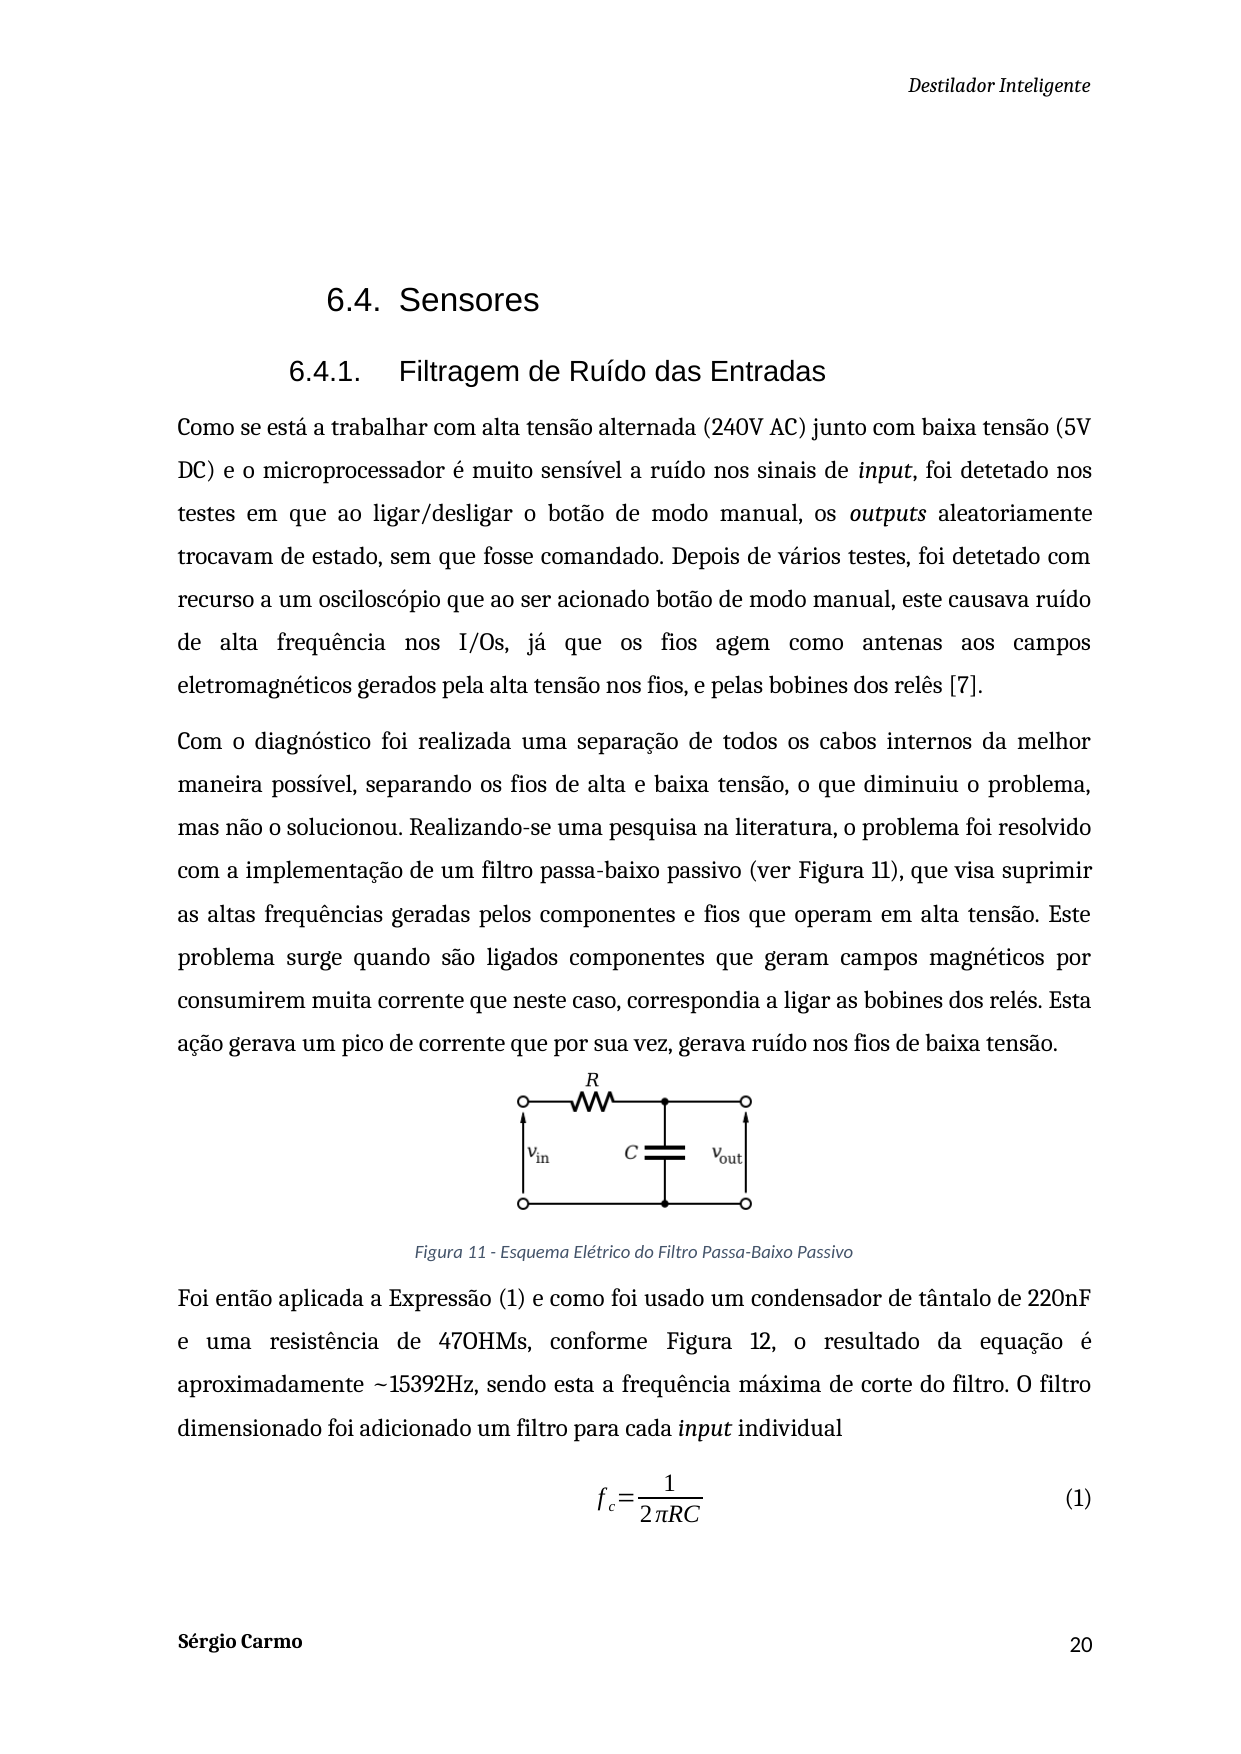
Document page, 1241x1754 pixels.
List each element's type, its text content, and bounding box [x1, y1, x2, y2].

picture [508, 1072, 761, 1214]
subtitle Filtragem de Ruído das Entradas [288, 354, 1092, 387]
text Com o diagnóstico foi realizada uma separação de todos os cabos internos da melhor maneira possível, separando os fios de alta e baixa tensão, o que diminuiu o problema, mas não o solucionou. Realizando-se uma pesquisa na literatura, o problema foi resolvido com a implementação de um filtro passa-baixo passivo (ver Figura 11), que visa suprimir as altas frequências geradas pelos componentes e fios que operam em alta tensão. Este problema surge quando são ligados componentes que geram campos magnéticos por consumirem muita corrente que neste caso, correspondia a ligar as bobines dos relés. Esta ação gerava um pico de corrente que por sua vez, gerava ruído nos fios de baixa tensão. [177, 727, 1092, 1058]
text Foi então aplicada a Expressão (1) e como foi usado um condensador de tântalo de 220nF e uma resistência de 47OHMs, conforme Figura 12, o resultado da equação é aproximadamente ~15392Hz, sendo esta a frequência máxima de corte do filtro. O filtro dimensionado foi adicionado um filtro para cada input individual [177, 1284, 1092, 1442]
text Figura 11 - Esquema Elétrico do Filtro Passa-Baixo Passivo [177, 1240, 1092, 1263]
subtitle Sensores [326, 280, 1092, 318]
text (1) [177, 1469, 1092, 1528]
text Como se está a trabalhar com alta tensão alternada (240V AC) junto com baixa tensão (5V DC) e o microprocessador é muito sensível a ruído nos sinais de input, foi detetado nos testes em que ao ligar/desligar o botão de modo manual, os outputs aleatoriamente trocavam de estado, sem que fosse comandado. Depois de vários testes, foi detetado com recurso a um osciloscópio que ao ser acionado botão de modo manual, este causava ruído de alta frequência nos I/Os, já que os fios agem como antenas aos campos eletromagnéticos gerados pela alta tensão nos fios, e pelas bobines dos relês. [177, 413, 1092, 700]
